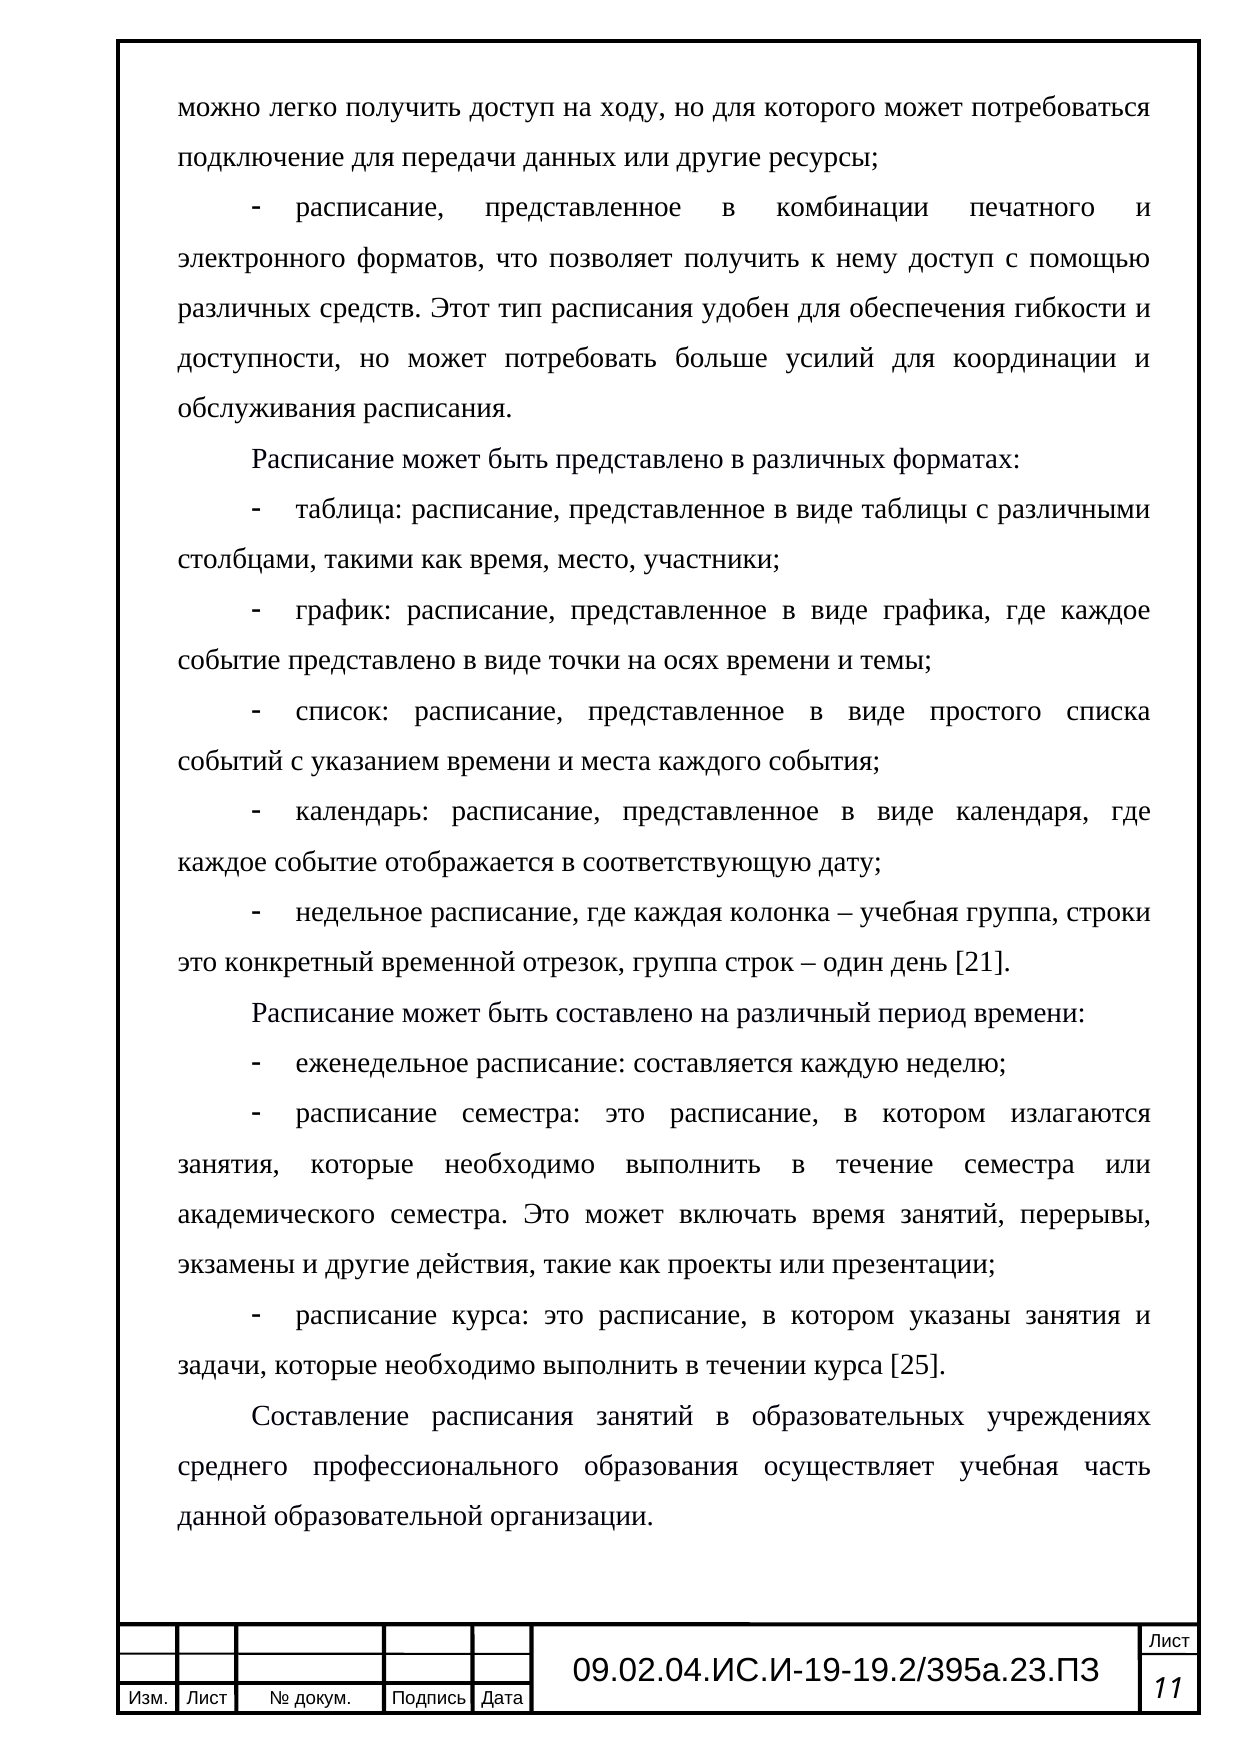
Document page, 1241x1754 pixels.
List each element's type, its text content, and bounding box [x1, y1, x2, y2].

list таблица: расписание, представленное в виде таблицы с различными столбцами, такими как время, место, участники; [177, 491, 1152, 575]
list график: расписание, представленное в виде графика, где каждое событие представлено в виде точки на осях времени и темы; [177, 592, 1152, 676]
list еженедельное расписание: составляется каждую неделю; [177, 1045, 1152, 1079]
list расписание, представленное в комбинации печатного и электронного форматов, что позволяет получить к нему доступ с помощью различных средств. Этот тип расписания удобен для обеспечения гибкости и доступности, но может потребовать больше усилий для координации и обслуживания расписания. [177, 189, 1152, 424]
list недельное расписание, где каждая колонка – учебная группа, строки это конкретный временной отрезок, группа строк – один день [21]. [177, 894, 1152, 978]
list список: расписание, представленное в виде простого списка событий с указанием времени и места каждого события; [177, 693, 1152, 777]
text Расписание может быть представлено в различных форматах: [177, 441, 1152, 474]
list расписание курса: это расписание, в котором указаны занятия и задачи, которые необходимо выполнить в течении курса [25]. [177, 1297, 1152, 1381]
list календарь: расписание, представленное в виде календаря, где каждое событие отображается в соответствующую дату; [177, 793, 1152, 877]
text Составление расписания занятий в образовательных учреждениях среднего профессионального образования осуществляет учебная часть данной образовательной организации. [177, 1398, 1152, 1532]
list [177, 89, 1152, 172]
text Расписание может быть составлено на различный период времени: [177, 995, 1152, 1028]
list расписание семестра: это расписание, в котором излагаются занятия, которые необходимо выполнить в течение семестра или академического семестра. Это может включать время занятий, перерывы, экзамены и другие действия, такие как проекты или презентации; [177, 1096, 1152, 1280]
